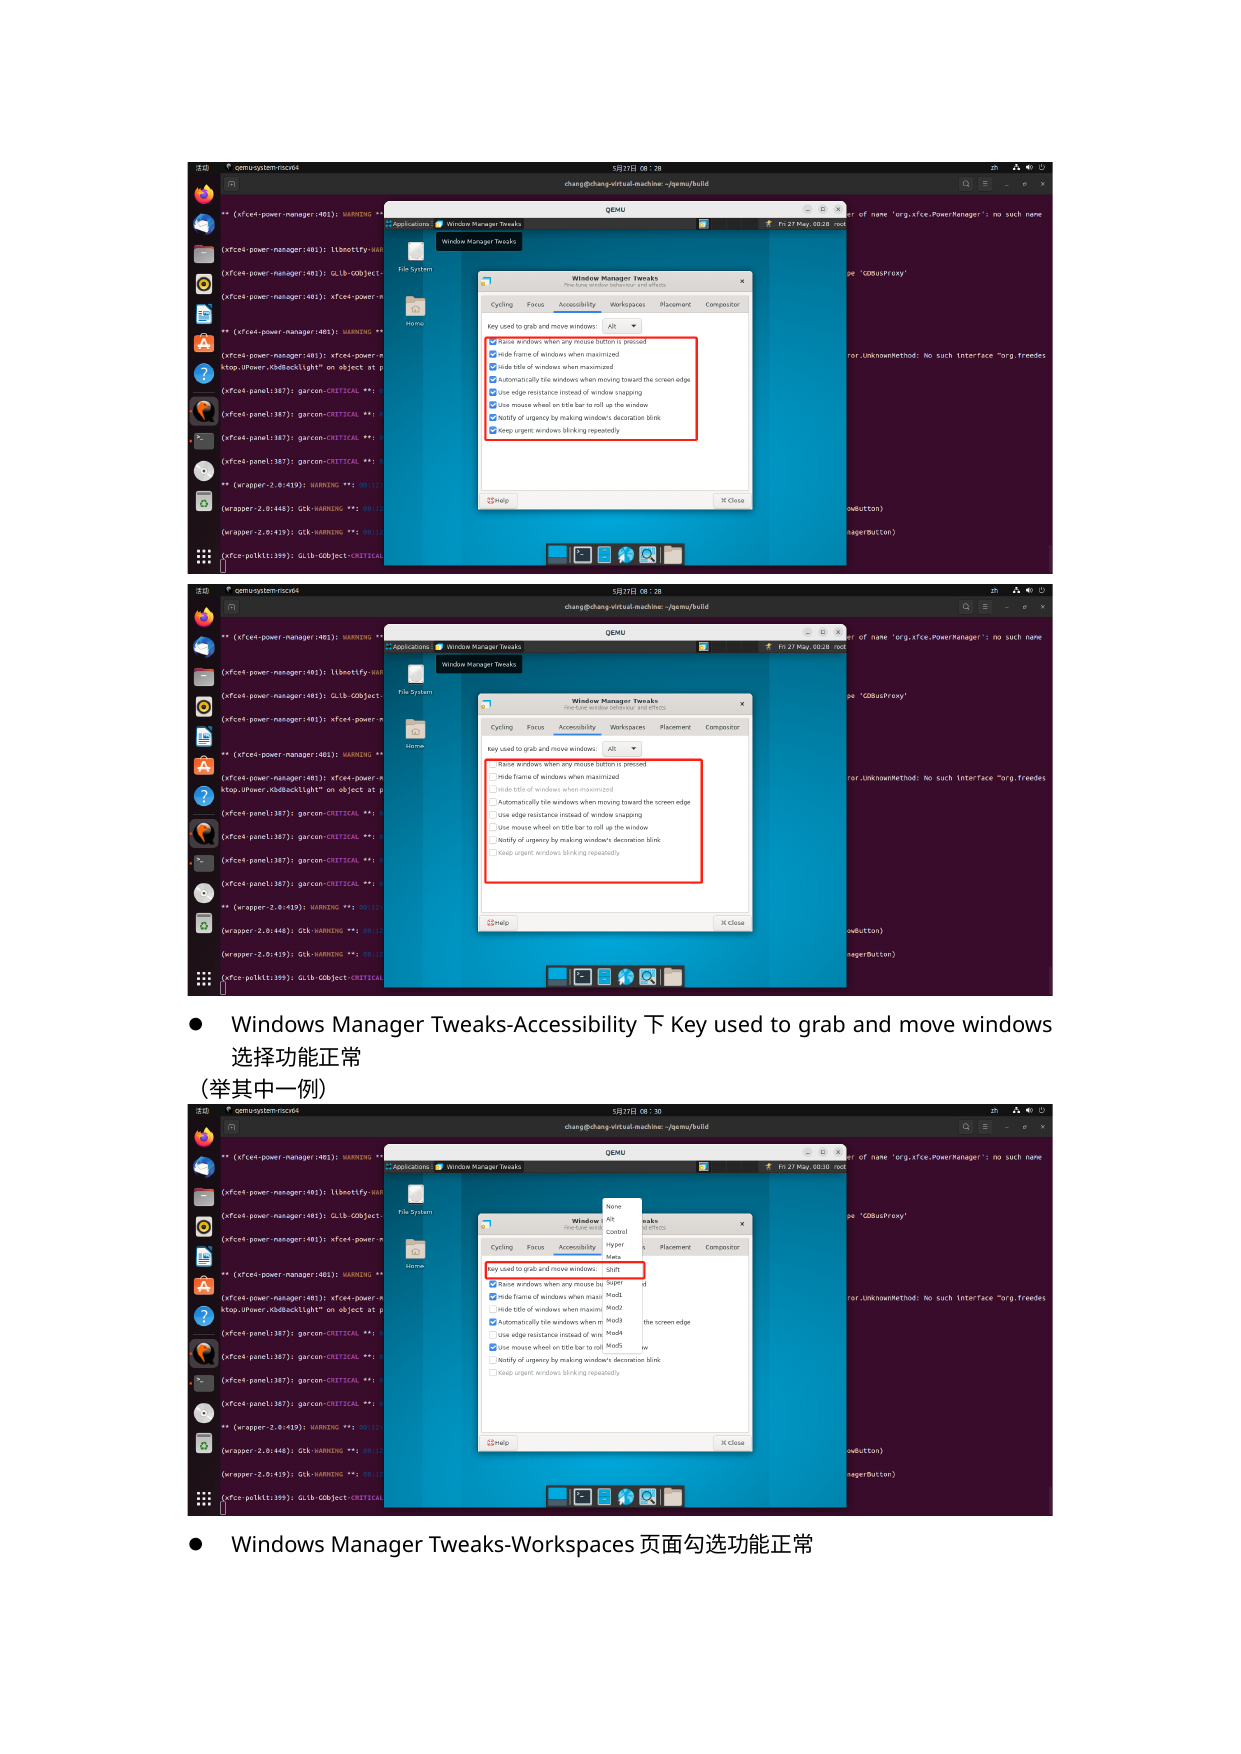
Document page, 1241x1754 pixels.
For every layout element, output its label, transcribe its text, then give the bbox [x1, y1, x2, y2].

picture [187, 584, 1053, 996]
text （举其中一例） [187, 1072, 1053, 1104]
list Windows Manager Tweaks-Accessibility下Key used to grab and move windows选择功能正常 [187, 1007, 1053, 1072]
picture [187, 1104, 1053, 1516]
picture [187, 162, 1053, 574]
list Windows Manager Tweaks-Workspaces页面勾选功能正常 [187, 1527, 1053, 1559]
